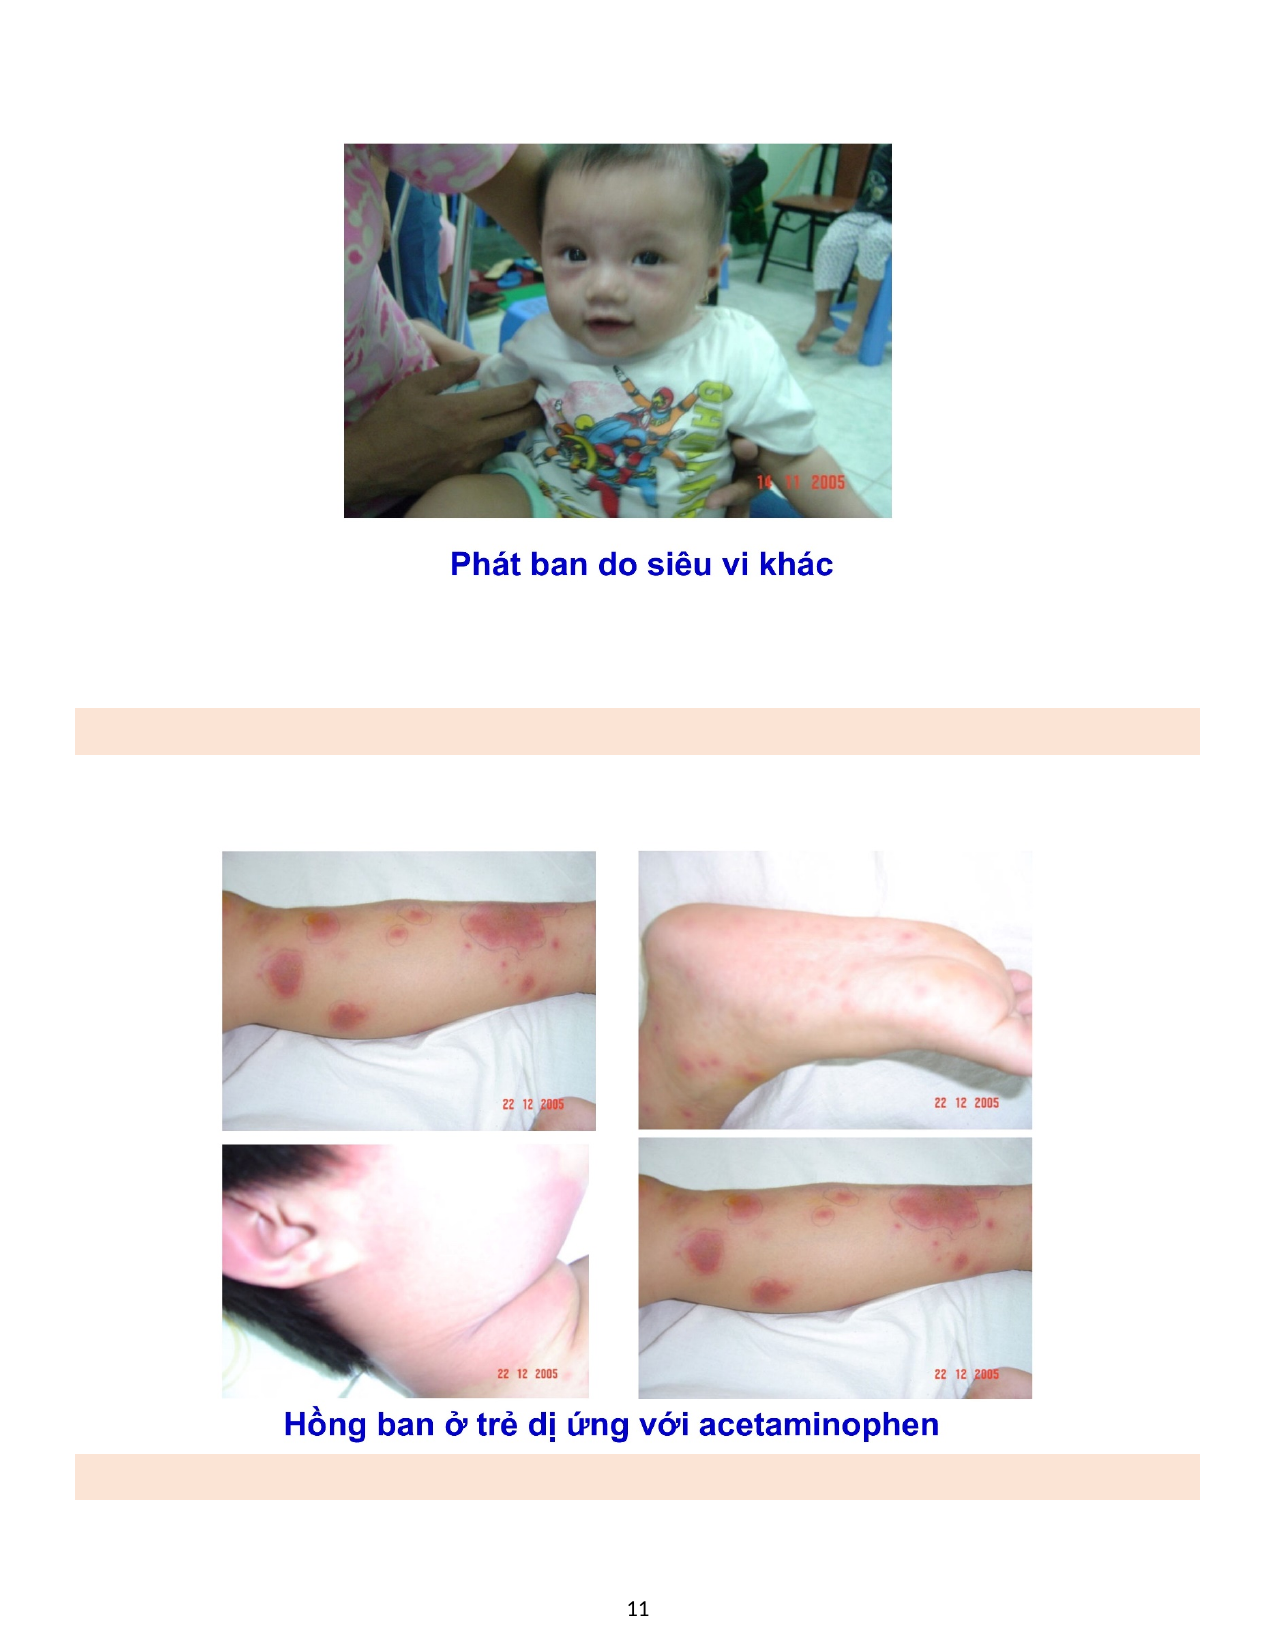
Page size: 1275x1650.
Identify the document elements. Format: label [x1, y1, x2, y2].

picture [75, 75, 1200, 708]
picture [75, 820, 1200, 1454]
